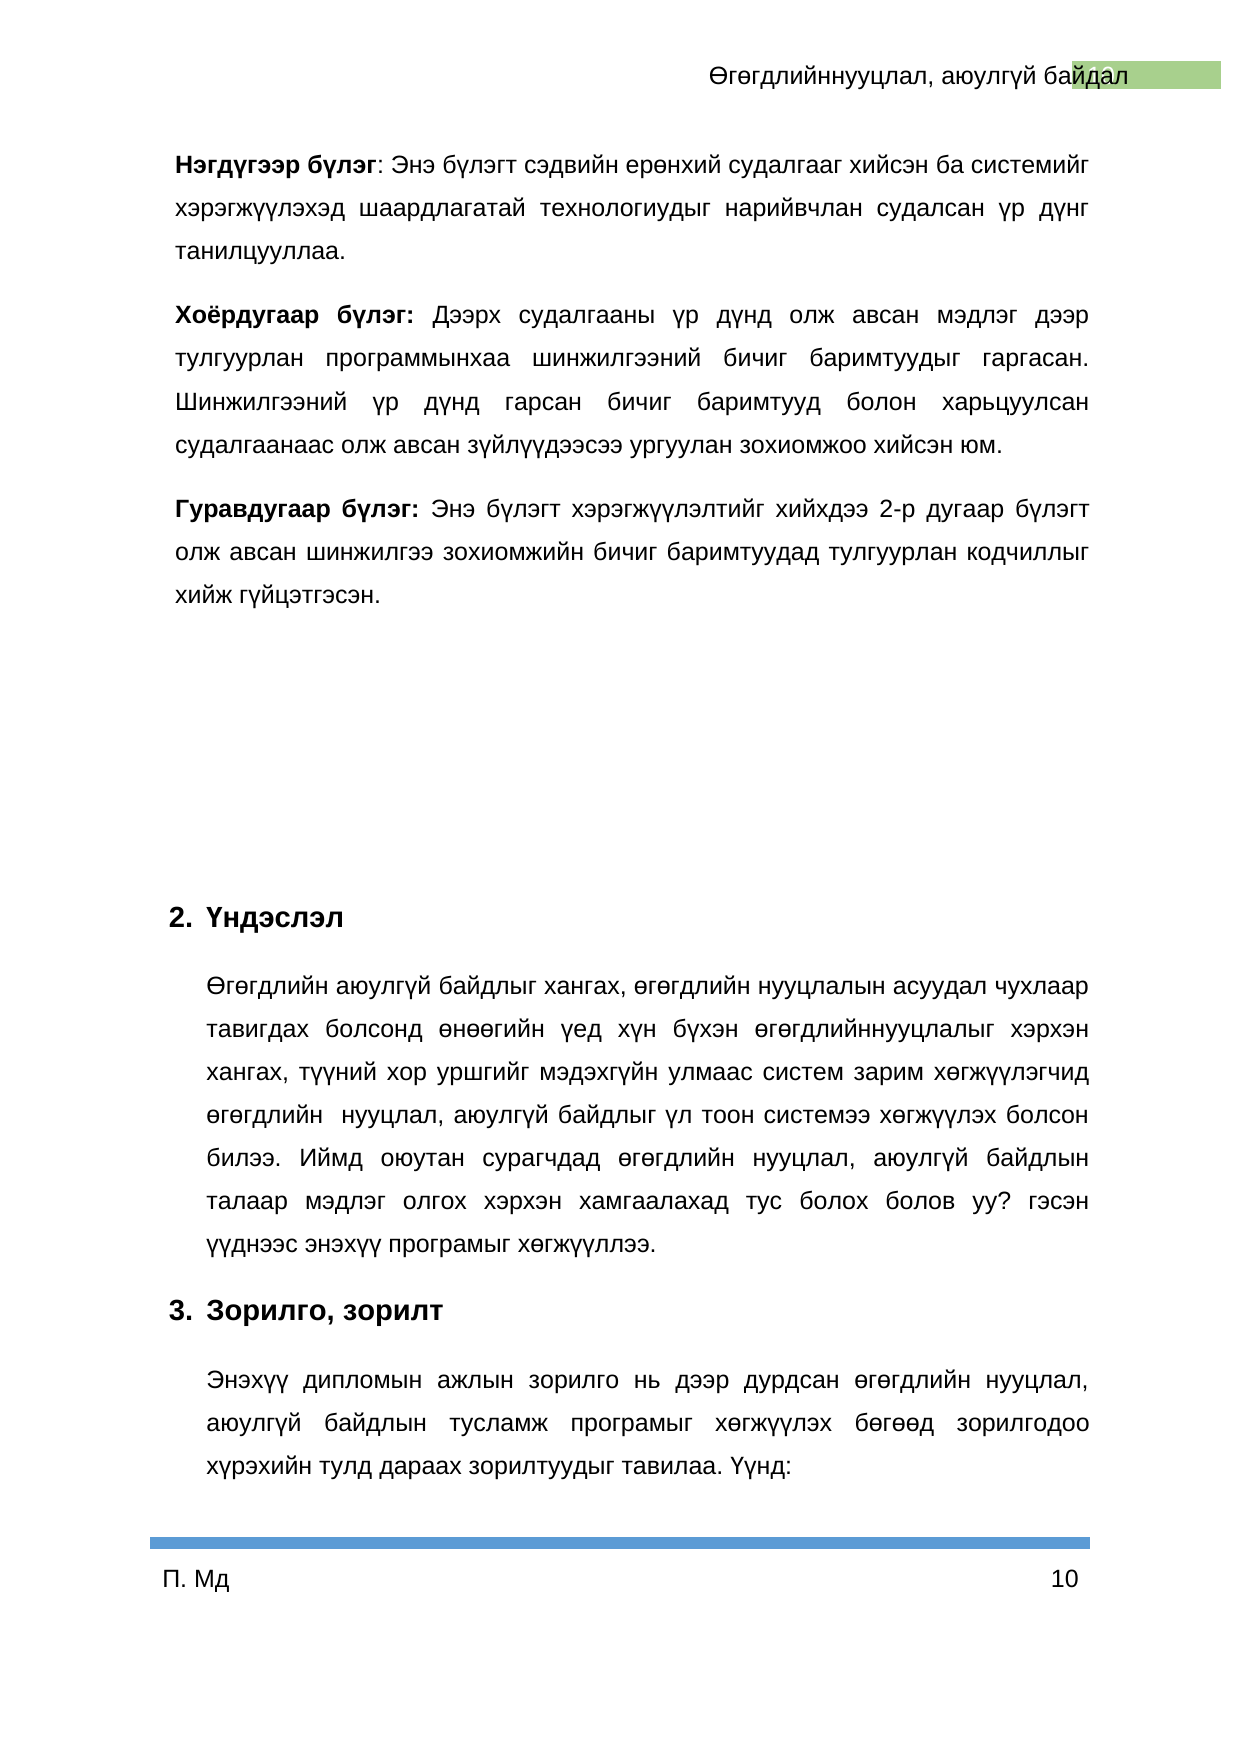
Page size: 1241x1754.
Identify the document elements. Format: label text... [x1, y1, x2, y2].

text Нэгдүгээр бүлэг: Энэ бүлэгт сэдвийн ерөнхий судалгааг хийсэн ба системийг хэрэгжүүлэхэд шаардлагатай технологиудыг нарийвчлан судалсан үр дүнг танилцууллаа. [175, 150, 1090, 265]
list Зорилго, зорилт [169, 1293, 1090, 1327]
text Өгөгдлийн аюулгүй байдлыг хангах, өгөгдлийн нууцлалын асуудал чухлаар тавигдах болсонд өнөөгийн үед хүн бүхэн өгөгдлийннууцлалыг хэрхэн хангах, түүний хор уршгийг мэдэхгүйн улмаас систем зарим хөгжүүлэгчид өгөгдлийн нууцлал, аюулгүй байдлыг үл тоон системээ хөгжүүлэх болсон билээ. Иймд оюутан сурагчдад өгөгдлийн нууцлал, аюулгүй байдлын талаар мэдлэг олгох хэрхэн хамгаалахад тус болох болов уу? гэсэн үүднээс энэхүү програмыг хөгжүүллээ. [206, 971, 1090, 1258]
list Үндэслэл [169, 899, 1090, 933]
text Хоёрдугаар бүлэг: Дээрх судалгааны үр дүнд олж авсан мэдлэг дээр тулгуурлан программынхаа шинжилгээний бичиг баримтуудыг гаргасан. Шинжилгээний үр дүнд гарсан бичиг баримтууд болон харьцуулсан судалгаанаас олж авсан зүйлүүдээсээ ургуулан зохиомжоо хийсэн юм. [175, 300, 1090, 458]
text Энэхүү дипломын ажлын зорилго нь дээр дурдсан өгөгдлийн нууцлал, аюулгүй байдлын тусламж програмыг хөгжүүлэх бөгөөд зорилгодоо хүрэхийн тулд дараах зорилтуудыг тавилаа. Үүнд: [206, 1364, 1090, 1479]
text Гуравдугаар бүлэг: Энэ бүлэгт хэрэгжүүлэлтийг хийхдээ 2-р дугаар бүлэгт олж авсан шинжилгээ зохиомжийн бичиг баримтуудад тулгуурлан кодчиллыг хийж гүйцэтгэсэн. [175, 493, 1090, 608]
